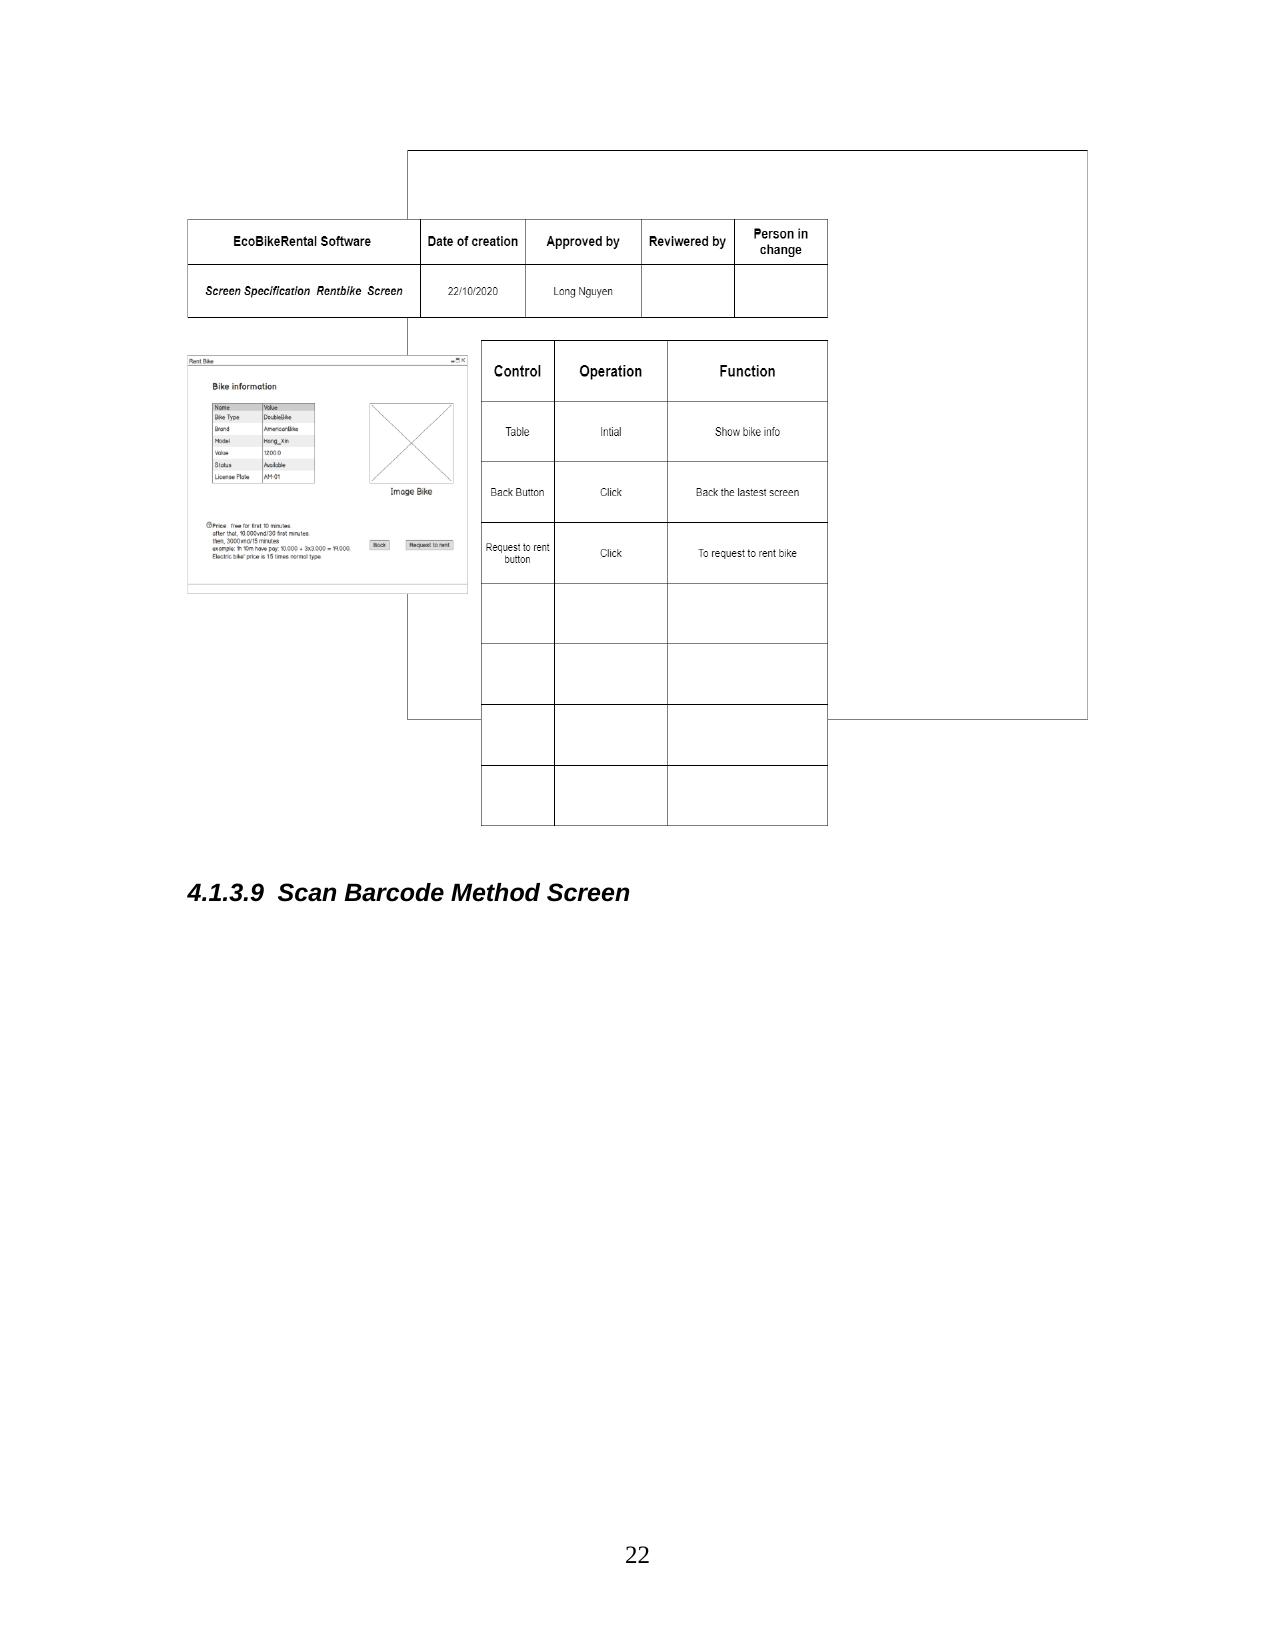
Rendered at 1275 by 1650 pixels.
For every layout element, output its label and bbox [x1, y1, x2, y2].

picture [187, 150, 1088, 826]
